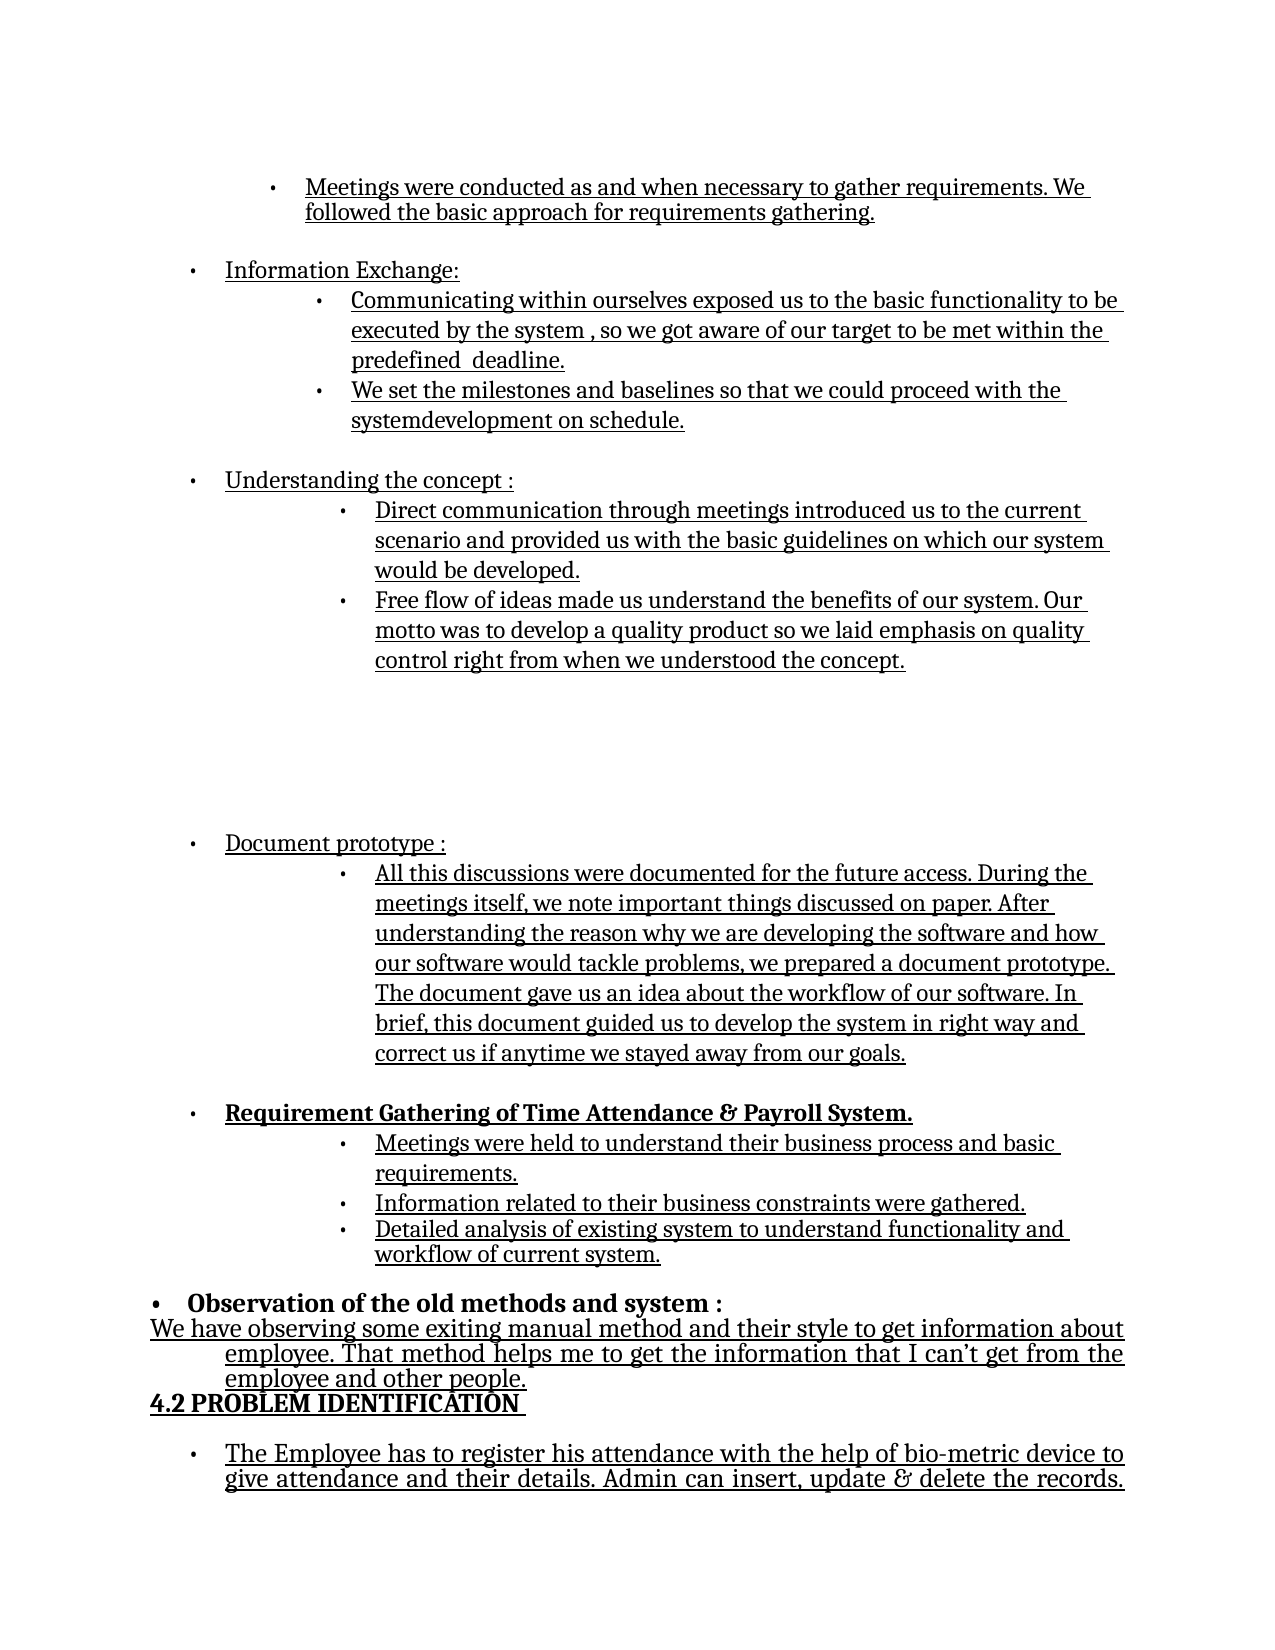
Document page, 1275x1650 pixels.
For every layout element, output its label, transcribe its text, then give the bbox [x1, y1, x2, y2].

list We set the milestones and baselines so that we could proceed with the systemdevelopment on schedule. [313, 375, 1125, 435]
text We have observing some exiting manual method and their style to get information about employee. That method helps me to get the information that I can’t get from the employee and other people. [150, 1341, 1125, 1392]
list Direct communication through meetings introduced us to the current scenario and provided us with the basic guidelines on which our system would be developed. [337, 495, 1125, 585]
list Meetings were conducted as and when necessary to gather requirements. We followed the basic approach for requirements gathering. [267, 175, 1125, 225]
list Detailed analysis of existing system to understand functionality and workflow of current system. [337, 1217, 1125, 1267]
list Information Exchange: [187, 255, 1125, 285]
text 4.2 PROBLEM IDENTIFICATION [150, 1392, 1125, 1417]
list Document prototype : [187, 827, 1125, 857]
list Information related to their business constraints were gathered. [337, 1187, 1125, 1217]
list Requirement Gathering of Time Attendance & Payroll System. [187, 1097, 1125, 1127]
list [187, 1442, 1125, 1492]
text We have observing some exiting manual method and their style to get information about employee. That method helps me to get the information that I can’t get from the employee and other people. [150, 1317, 1125, 1339]
list Free flow of ideas made us understand the benefits of our system. Our motto was to develop a quality product so we laid emphasis on quality control right from when we understood the concept. [337, 585, 1125, 675]
list Understanding the concept : [187, 465, 1125, 495]
list All this discussions were documented for the future access. During the meetings itself, we note important things discussed on paper. After understanding the reason why we are developing the software and how our software would tackle problems, we prepared a document prototype. The document gave us an idea about the workflow of our software. In brief, this document guided us to develop the system in right way and correct us if anytime we stayed away from our goals. [337, 857, 1125, 1067]
list Meetings were held to understand their business process and basic requirements. [337, 1127, 1125, 1187]
list Observation of the old methods and system : [150, 1292, 1125, 1317]
list Communicating within ourselves exposed us to the basic functionality to be executed by the system , so we got aware of our target to be met within the predefined deadline. [313, 285, 1125, 375]
